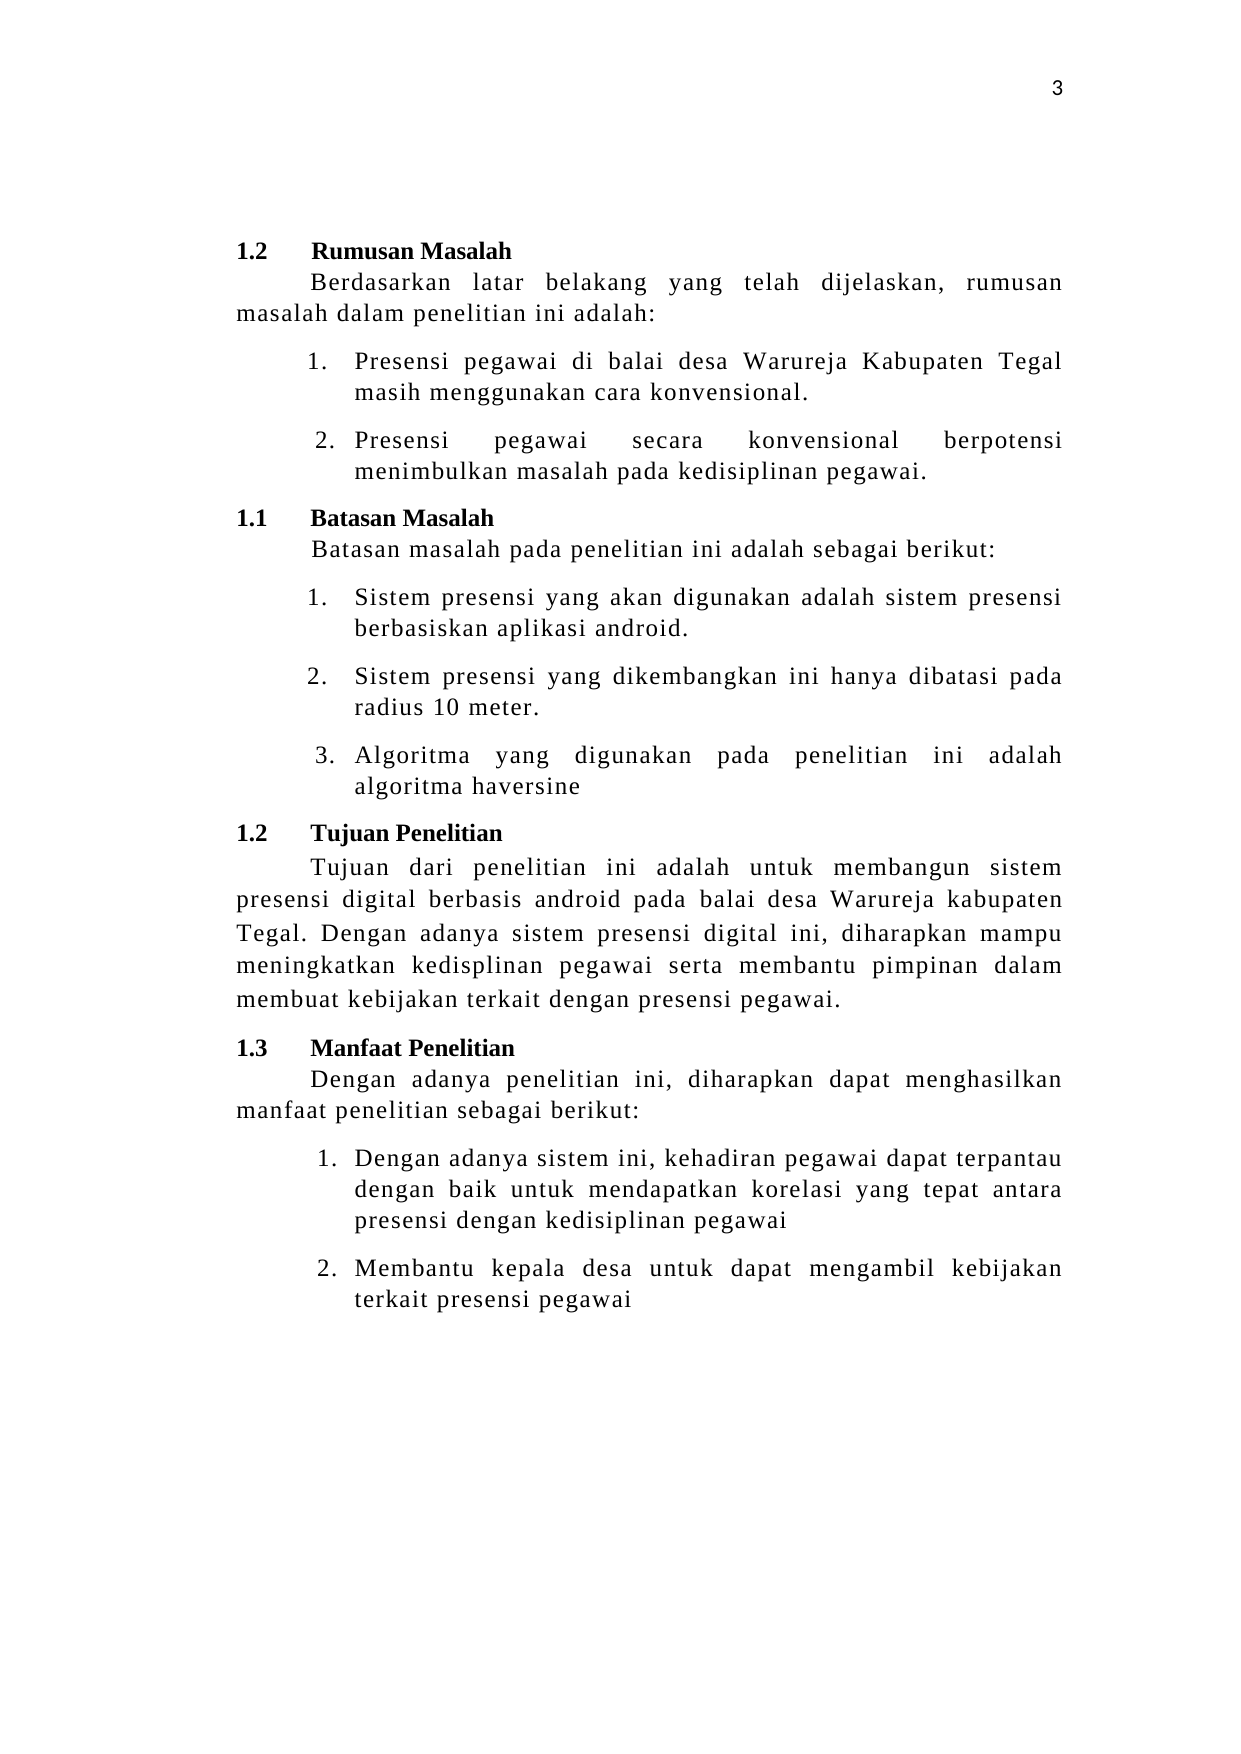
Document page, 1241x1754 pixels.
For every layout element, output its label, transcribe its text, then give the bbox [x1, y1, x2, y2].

subtitle Rumusan Masalah [236, 236, 1063, 265]
subtitle Manfaat Penelitian [236, 1033, 1063, 1062]
subtitle Presensi pegawai di balai desa Warureja Kabupaten Tegal masih menggunakan cara konvensional. [317, 346, 1063, 406]
subtitle Dengan adanya sistem ini, kehadiran pegawai dapat terpantau dengan baik untuk mendapatkan korelasi yang tepat antara presensi dengan kedisiplinan pegawai [317, 1143, 1063, 1234]
subtitle Presensi pegawai secara konvensional berpotensi menimbulkan masalah pada kedisiplinan pegawai. [325, 425, 1063, 484]
subtitle Dengan adanya penelitian ini, diharapkan dapat menghasilkan manfaat penelitian sebagai berikut: [236, 1064, 1063, 1124]
subtitle Tujuan Penelitian [236, 818, 1063, 847]
subtitle Tujuan dari penelitian ini adalah untuk membangun sistem presensi digital berbasis android pada balai desa Warureja kabupaten Tegal. Dengan adanya sistem presensi digital ini, diharapkan mampu meningkatkan kedisplinan pegawai serta membantu pimpinan dalam membuat kebijakan terkait dengan presensi pegawai. [236, 852, 1063, 1012]
subtitle Algoritma yang digunakan pada penelitian ini adalah algoritma haversine [325, 740, 1063, 799]
subtitle Berdasarkan latar belakang yang telah dijelaskan, rumusan masalah dalam penelitian ini adalah: [236, 267, 1063, 327]
subtitle Sistem presensi yang dikembangkan ini hanya dibatasi pada radius 10 meter. [317, 661, 1063, 721]
subtitle Batasan Masalah [236, 503, 1063, 532]
subtitle Sistem presensi yang akan digunakan adalah sistem presensi berbasiskan aplikasi android. [317, 582, 1063, 642]
subtitle Batasan masalah pada penelitian ini adalah sebagai berikut: [236, 534, 1063, 563]
subtitle Membantu kepala desa untuk dapat mengambil kebijakan terkait presensi pegawai [317, 1253, 1063, 1313]
